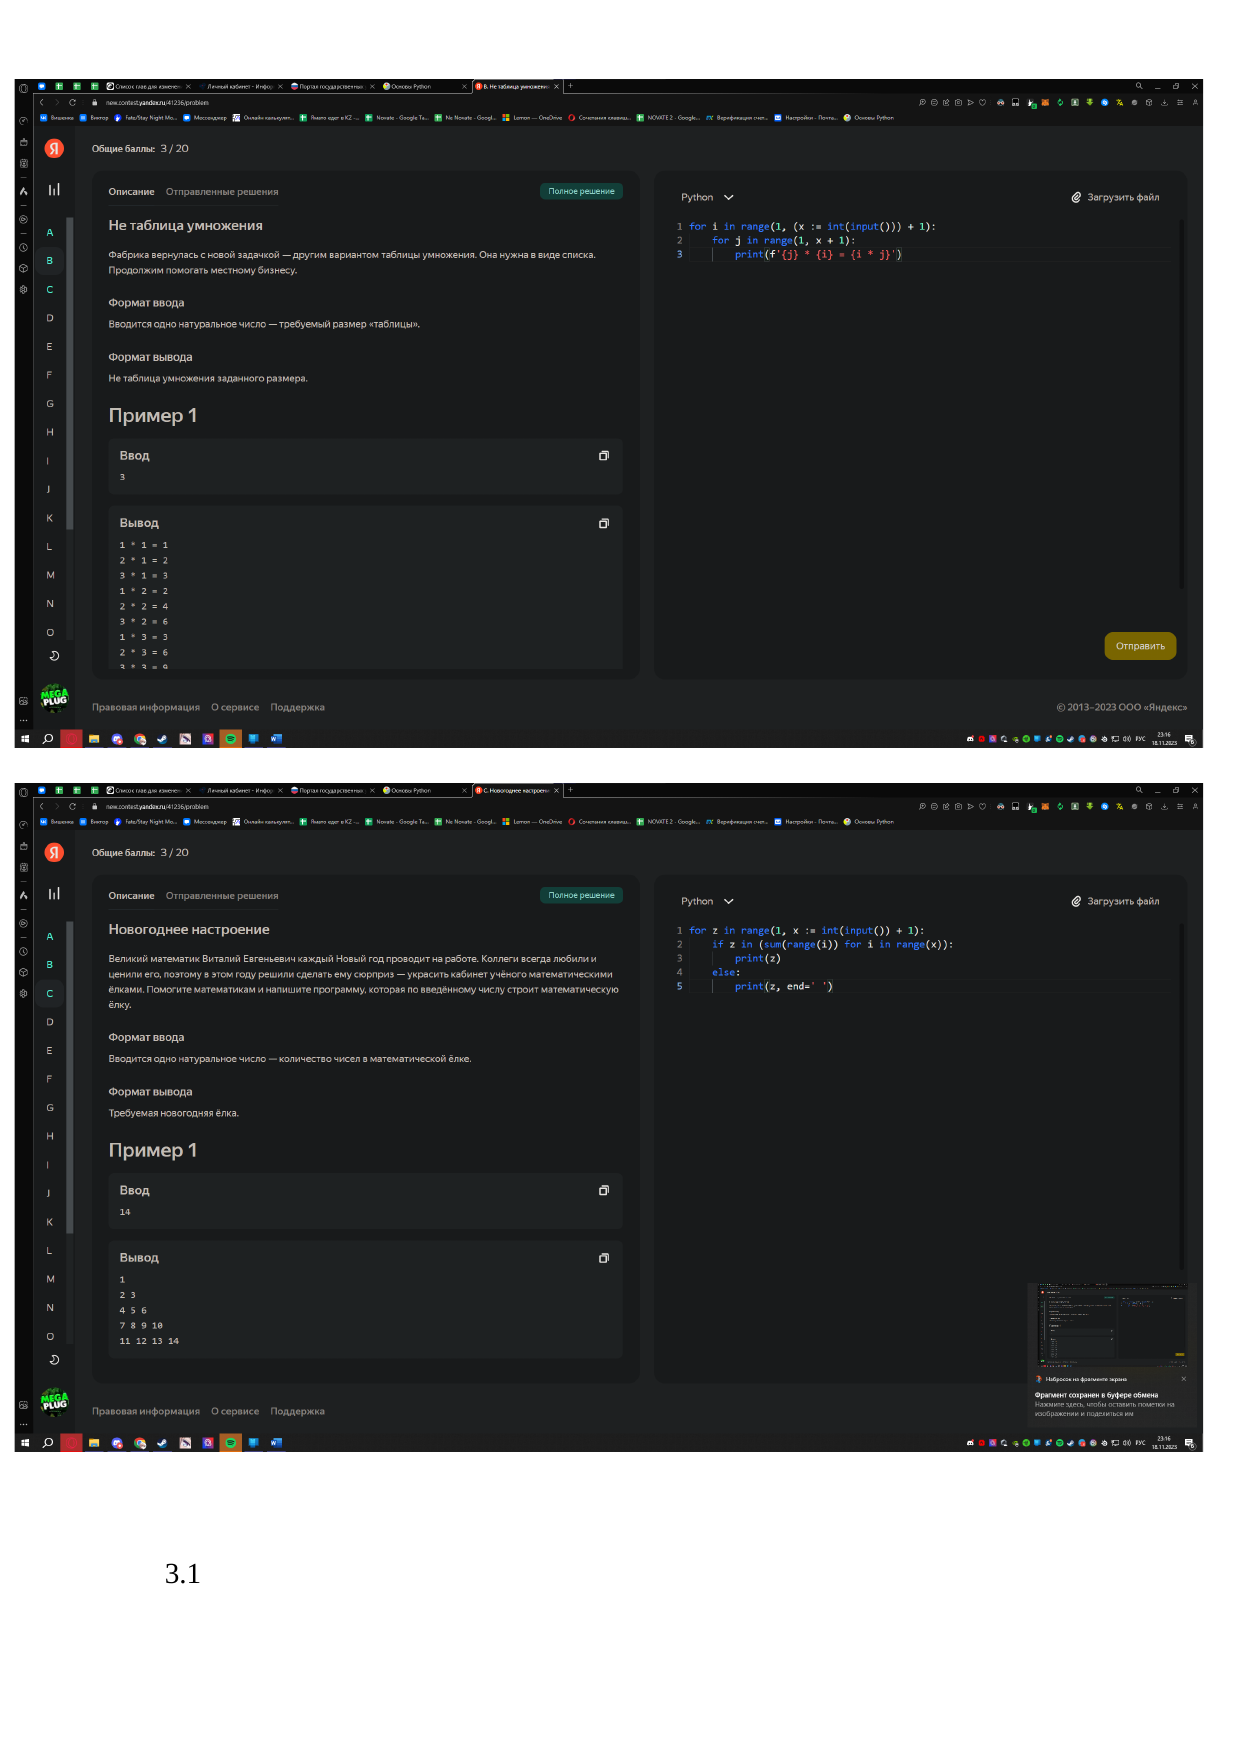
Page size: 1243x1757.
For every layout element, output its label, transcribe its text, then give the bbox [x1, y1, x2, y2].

text 3.1 [88, 1557, 1203, 1590]
picture [14, 783, 1204, 1452]
picture [14, 79, 1204, 748]
